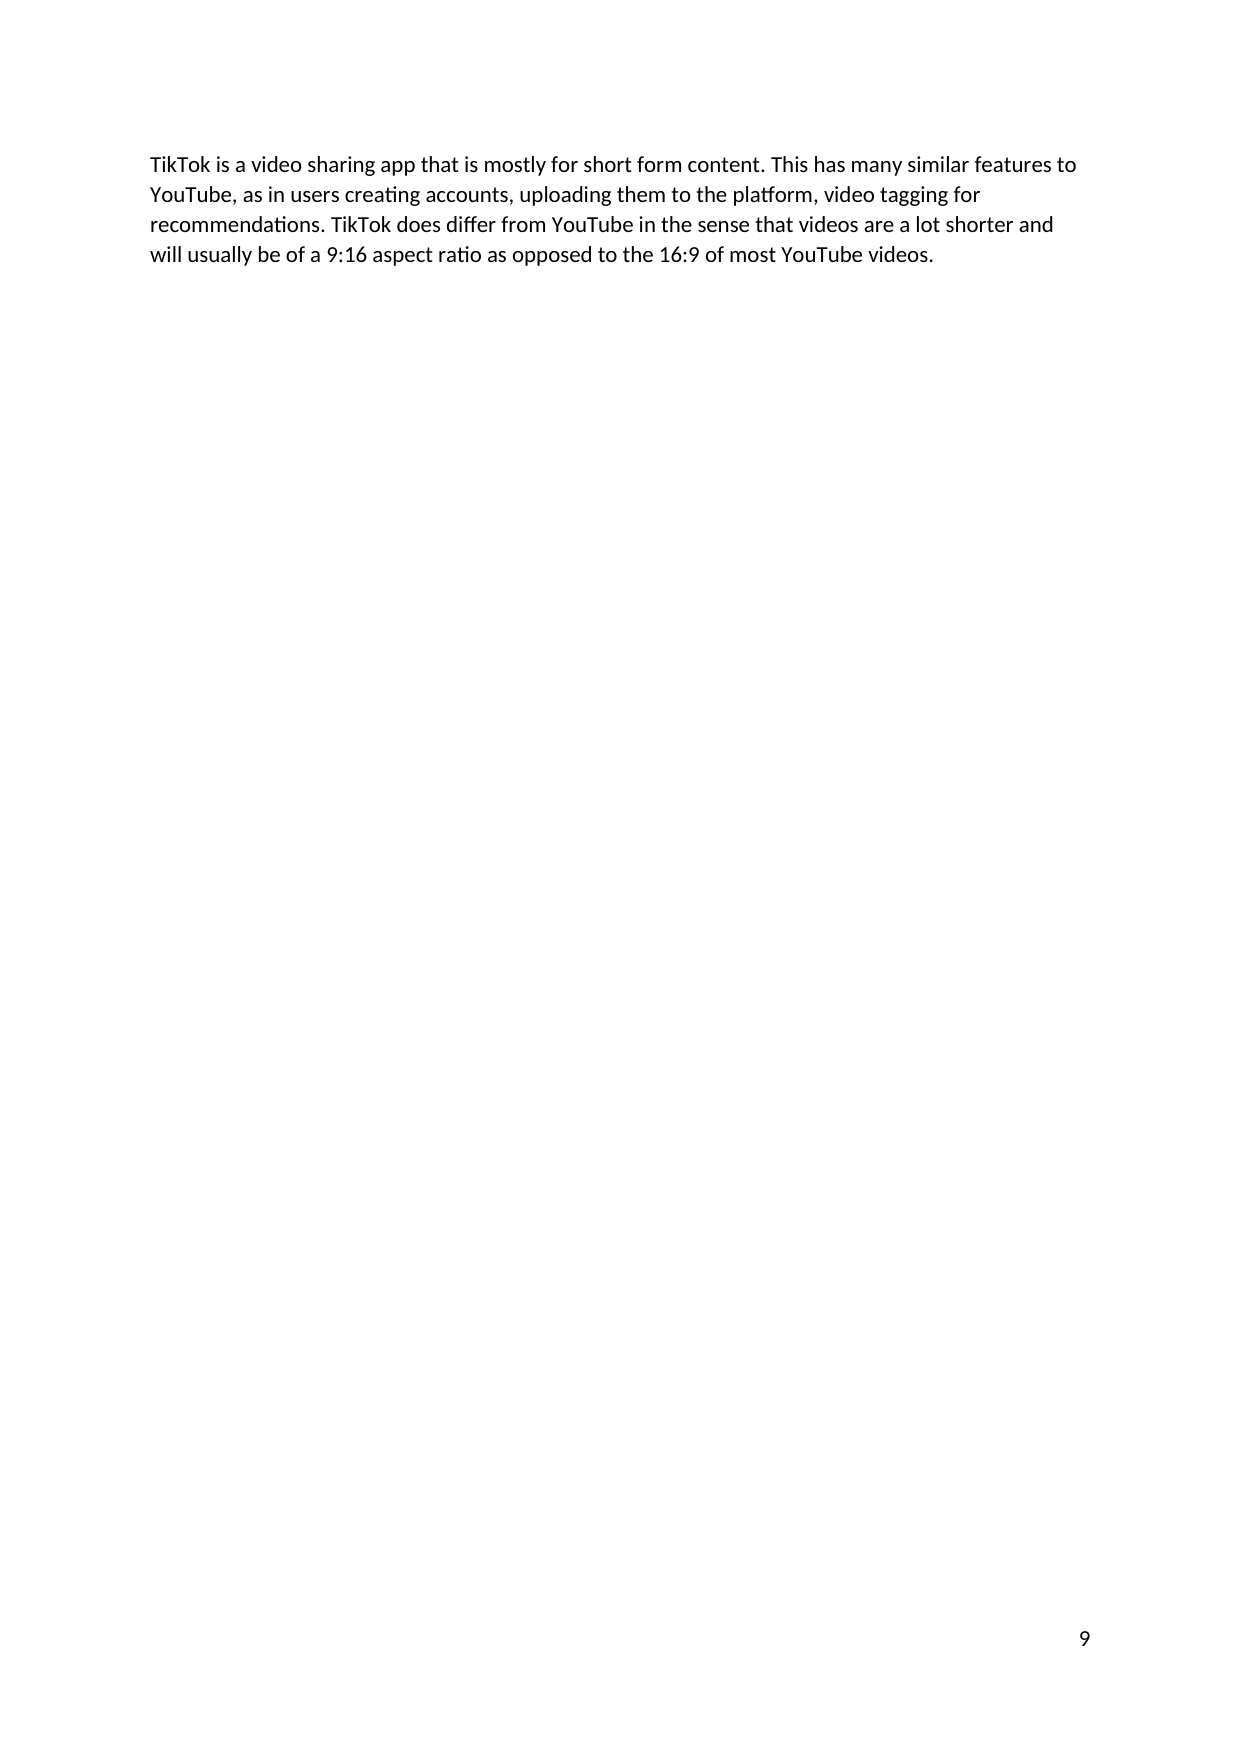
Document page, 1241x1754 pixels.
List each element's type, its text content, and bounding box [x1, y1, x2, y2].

text TikTok is a video sharing app that is mostly for short form content. This has many similar features to YouTube, as in users creating accounts, uploading them to the platform, video tagging for recommendations. TikTok does differ from YouTube in the sense that videos are a lot shorter and will usually be of a 9:16 aspect ratio as opposed to the 16:9 of most YouTube videos. [150, 150, 1090, 269]
